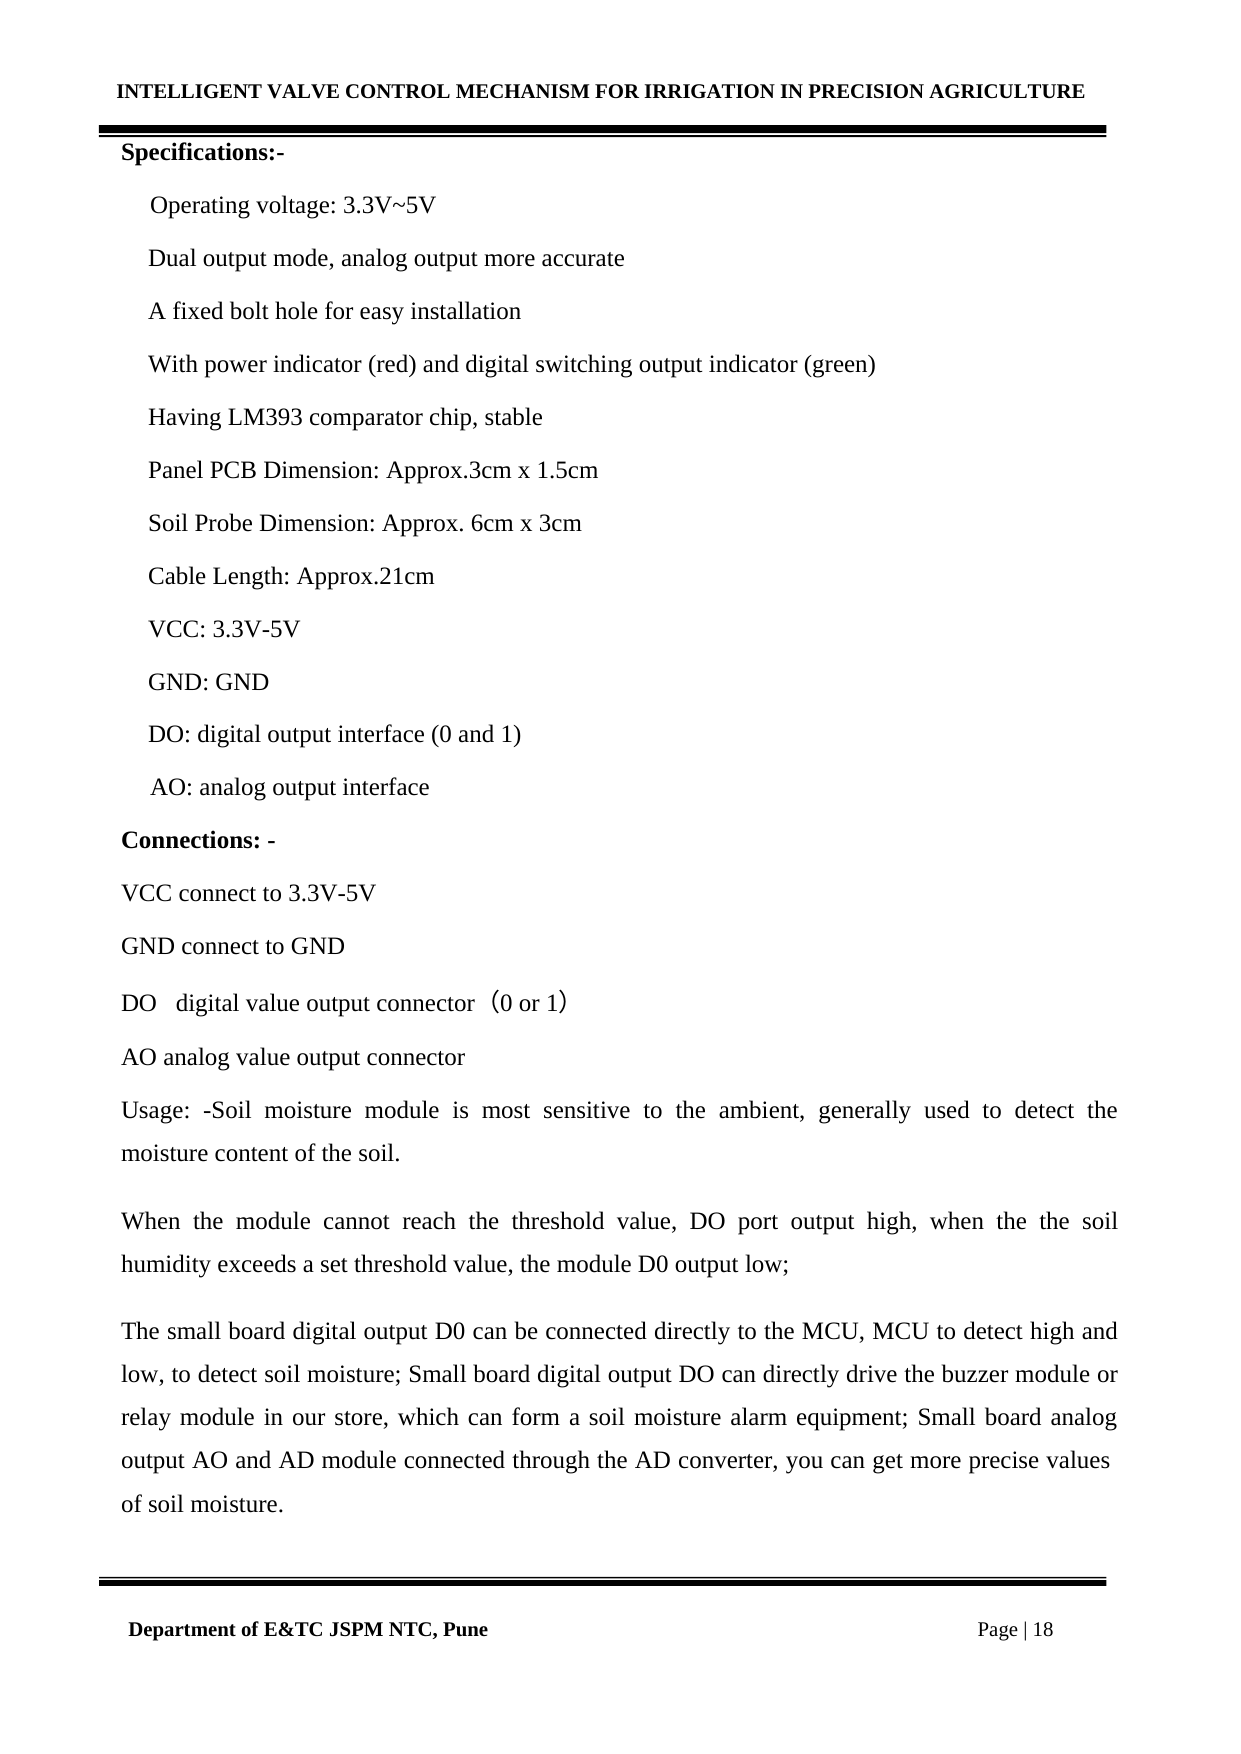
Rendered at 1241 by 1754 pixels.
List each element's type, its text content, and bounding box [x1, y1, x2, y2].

subtitle Having LM393 comparator chip, stable [148, 402, 1119, 431]
subtitle DO: digital output interface (0 and 1) [148, 719, 1119, 748]
subtitle Operating voltage: 3.3V~5V [119, 190, 1119, 219]
subtitle Panel PCB Dimension: Approx.3cm x 1.5cm [148, 455, 1119, 484]
subtitle Specifications:- [121, 137, 1119, 166]
subtitle VCC connect to 3.3V-5V [121, 878, 1119, 907]
subtitle With power indicator (red) and digital switching output indicator (green) [148, 349, 1119, 378]
subtitle Usage: -Soil moisture module is most sensitive to the ambient, generally used to detect the moisture content of the soil. [121, 1095, 1119, 1167]
subtitle DO digital value output connector（0 or 1） [121, 984, 1119, 1018]
subtitle Connections: - [121, 825, 1119, 854]
subtitle GND: GND [148, 667, 1119, 695]
subtitle The small board digital output D0 can be connected directly to the MCU, MCU to detect high and low, to detect soil moisture; Small board digital output DO can directly drive the buzzer module or relay module in our store, which can form a soil moisture alarm equipment; Small board analog output AO and AD module connected through the AD converter, you can get more precise values ​​of soil moisture. [121, 1316, 1119, 1517]
subtitle Dual output mode, analog output more accurate [148, 243, 1119, 272]
subtitle Cable Length: Approx.21cm [148, 561, 1119, 589]
subtitle When the module cannot reach the threshold value, DO port output high, when the the soil humidity exceeds a set threshold value, the module D0 output low; [121, 1206, 1119, 1278]
subtitle AO analog value output connector [121, 1042, 1119, 1071]
subtitle VCC: 3.3V-5V [148, 614, 1119, 642]
subtitle A fixed bolt hole for easy installation [148, 296, 1119, 325]
subtitle Soil Probe Dimension: Approx. 6cm x 3cm [148, 508, 1119, 537]
subtitle GND connect to GND [121, 931, 1119, 960]
subtitle AO: analog output interface [119, 772, 1119, 801]
